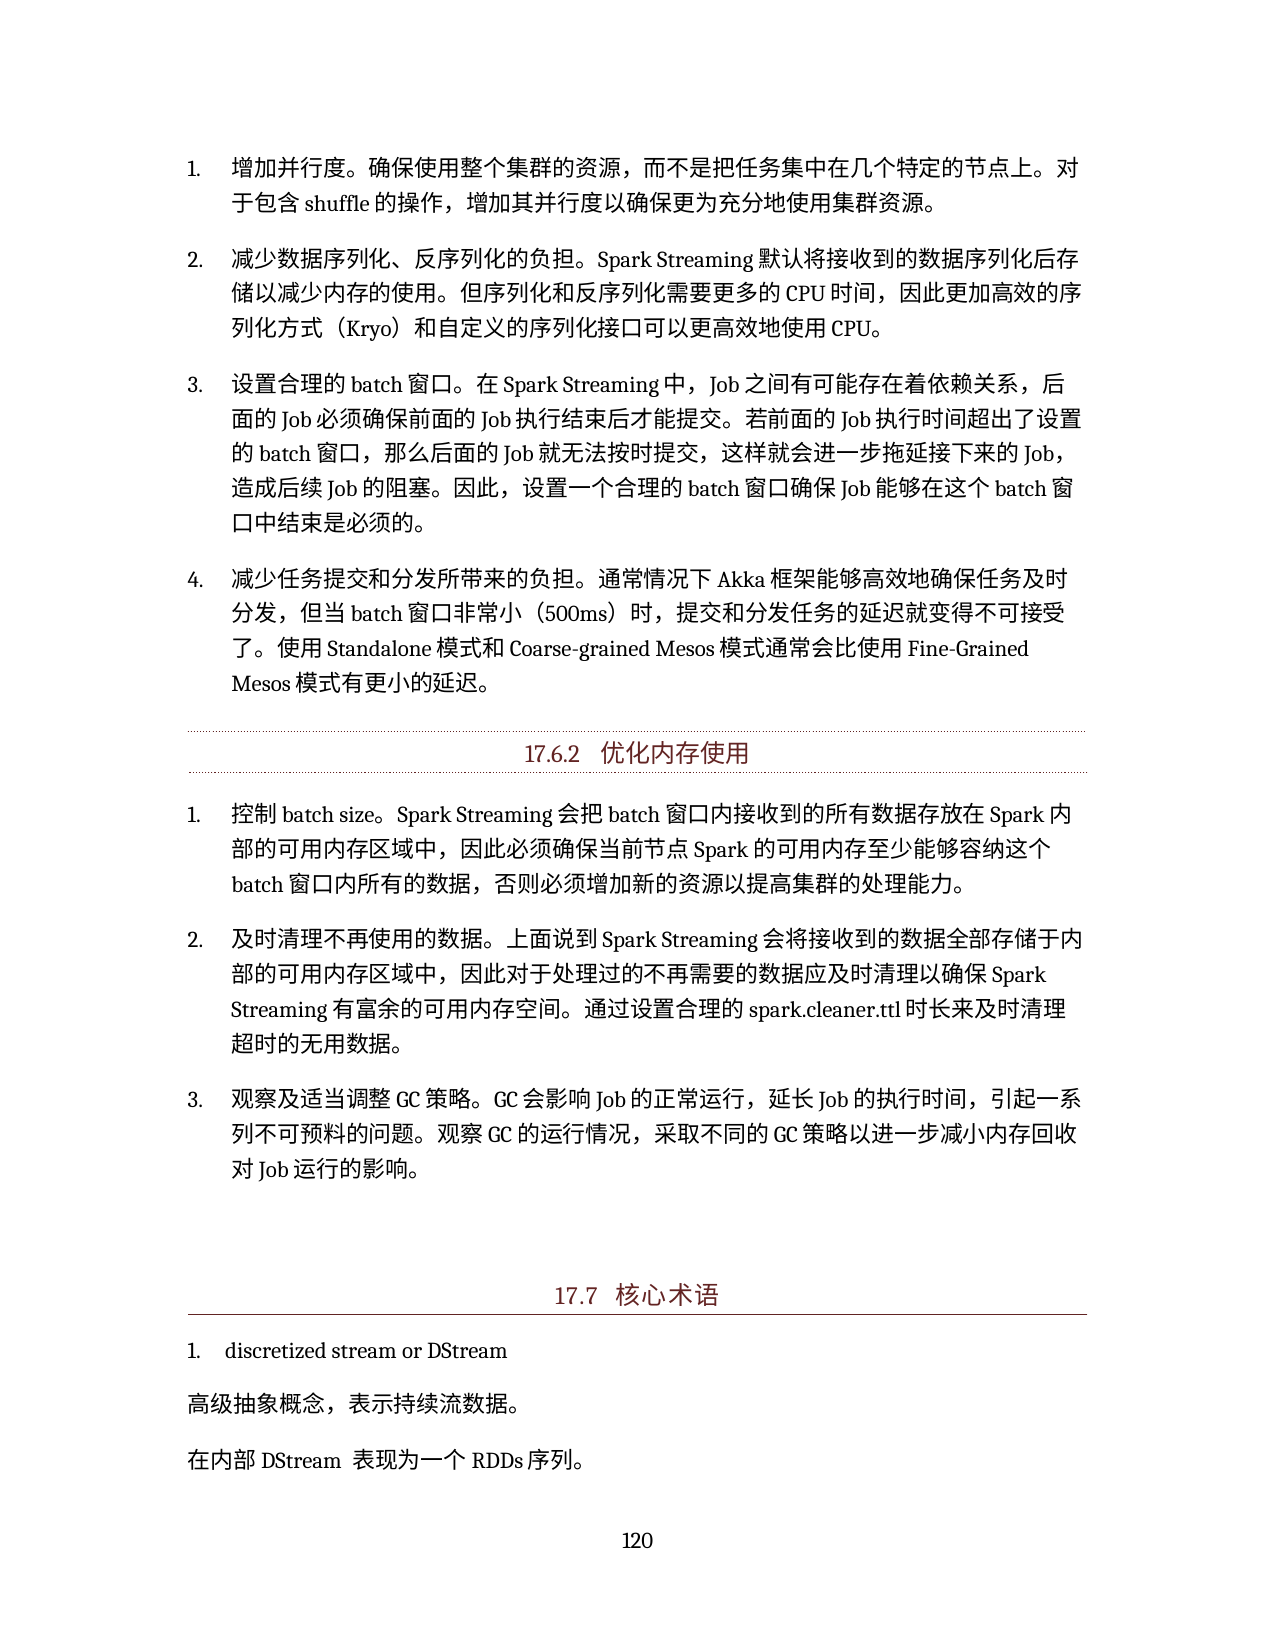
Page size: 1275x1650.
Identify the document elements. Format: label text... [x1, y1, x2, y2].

list 减少数据序列化、反序列化的负担。Spark Streaming默认将接收到的数据序列化后存储以减少内存的使用。但序列化和反序列化需要更多的CPU时间，因此更加高效的序列化方式（Kryo）和自定义的序列化接口可以更高效地使用CPU。 [187, 240, 1087, 343]
list 控制batch size。Spark Streaming会把batch窗口内接收到的所有数据存放在Spark内部的可用内存区域中，因此必须确保当前节点Spark的可用内存至少能够容纳这个batch窗口内所有的数据，否则必须增加新的资源以提高集群的处理能力。 [187, 796, 1087, 899]
list discretized stream or DStream [422, 1338, 1087, 1364]
list discretized stream or DStream [187, 1338, 402, 1364]
subtitle 优化内存使用 [187, 731, 1087, 773]
list 及时清理不再使用的数据。上面说到Spark Streaming会将接收到的数据全部存储于内部的可用内存区域中，因此对于处理过的不再需要的数据应及时清理以确保Spark Streaming有富余的可用内存空间。通过设置合理的spark.cleaner.ttl时长来及时清理超时的无用数据。 [187, 921, 1087, 1059]
list 减少任务提交和分发所带来的负担。通常情况下Akka框架能够高效地确保任务及时分发，但当batch窗口非常小（500ms）时，提交和分发任务的延迟就变得不可接受了。使用Standalone模式和Coarse-grained Mesos模式通常会比使用Fine-Grained Mesos模式有更小的延迟。 [187, 560, 1087, 698]
text 高级抽象概念，表示持续流数据。 [187, 1386, 1087, 1419]
list 设置合理的batch窗口。在Spark Streaming中，Job之间有可能存在着依赖关系，后面的Job必须确保前面的Job执行结束后才能提交。若前面的Job执行时间超出了设置的batch窗口，那么后面的Job就无法按时提交，这样就会进一步拖延接下来的Job，造成后续Job的阻塞。因此，设置一个合理的batch窗口确保Job能够在这个batch窗口中结束是必须的。 [187, 366, 1087, 538]
subtitle 核心术语 [187, 1276, 1087, 1315]
list 增加并行度。确保使用整个集群的资源，而不是把任务集中在几个特定的节点上。对于包含shuffle的操作，增加其并行度以确保更为充分地使用集群资源。 [187, 150, 1087, 218]
list 观察及适当调整GC策略。GC会影响Job的正常运行，延长Job的执行时间，引起一系列不可预料的问题。观察GC的运行情况，采取不同的GC策略以进一步减小内存回收对Job运行的影响。 [187, 1081, 1087, 1184]
text 在内部DStream 表现为一个 RDDs序列。 [187, 1442, 1087, 1475]
